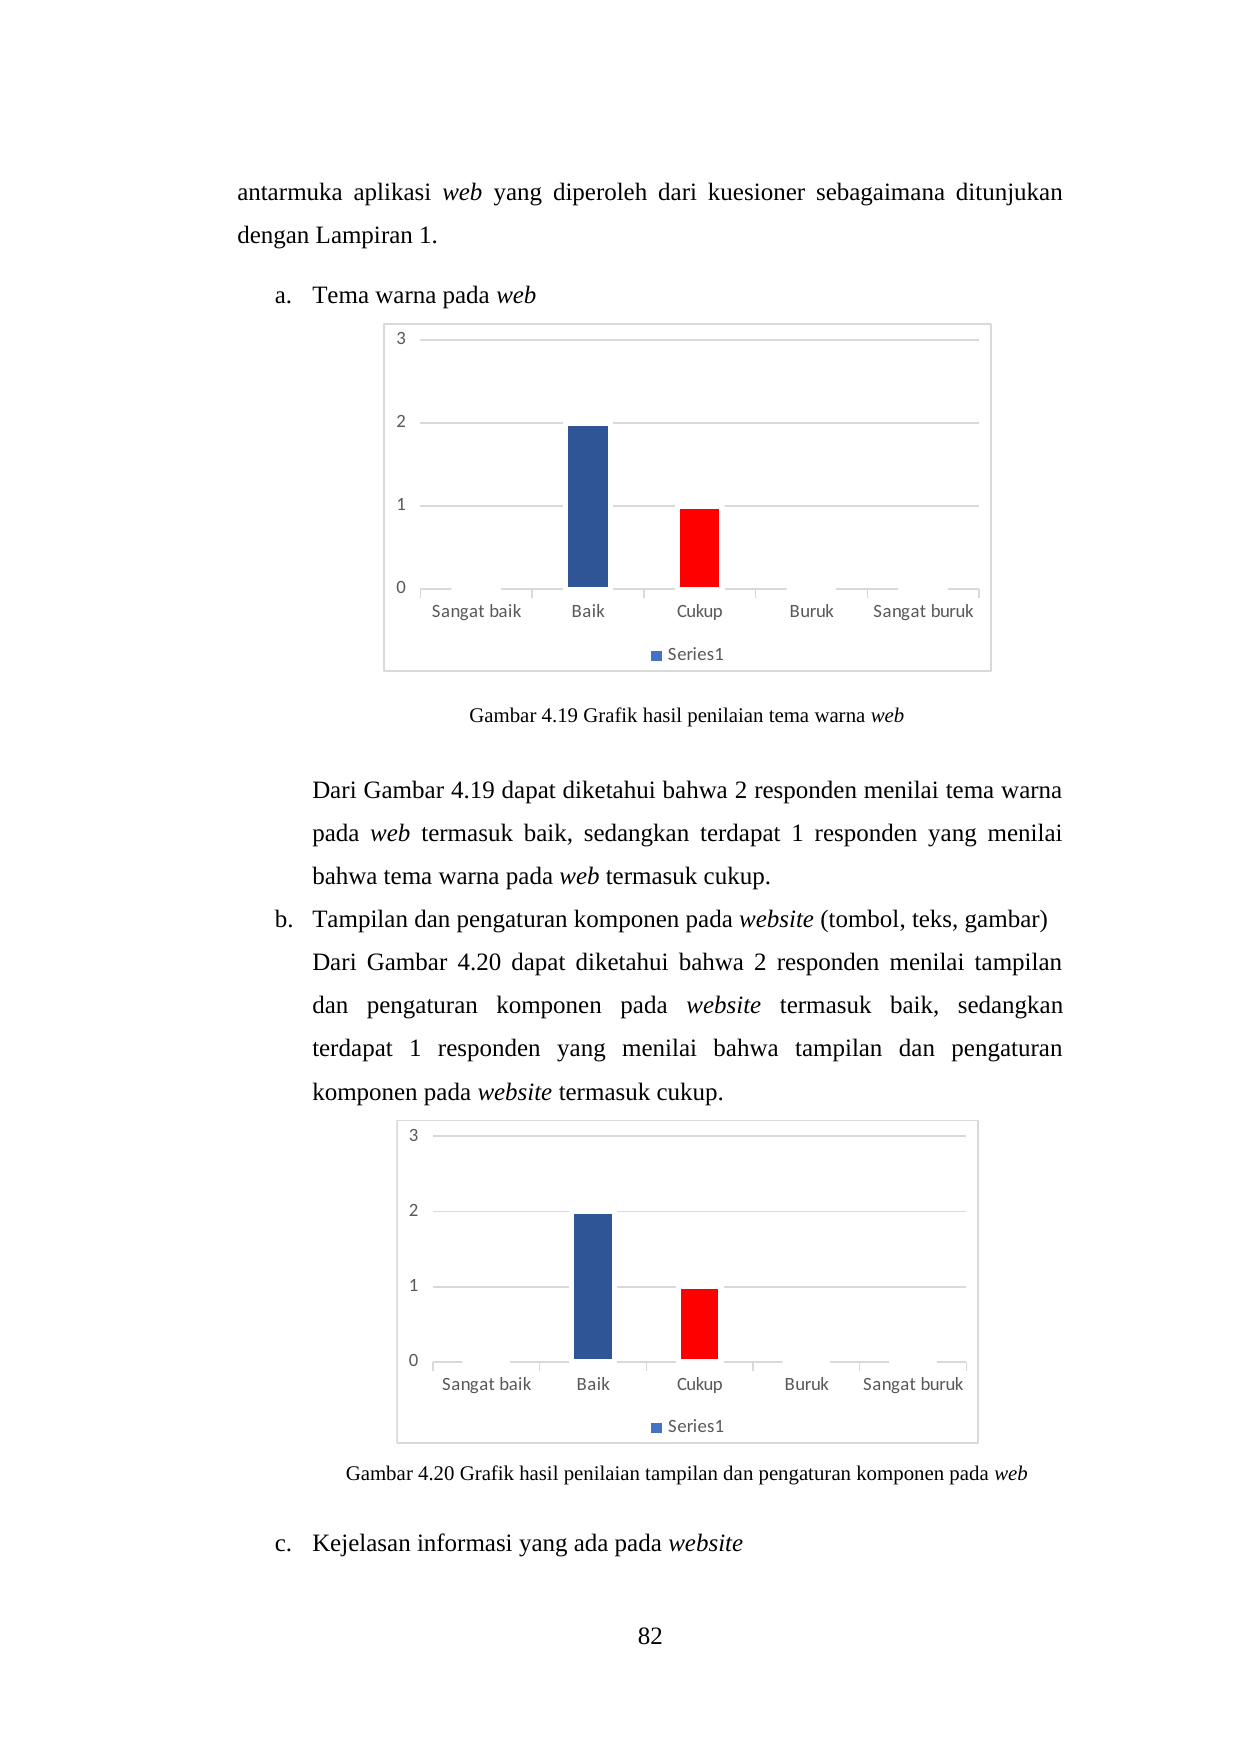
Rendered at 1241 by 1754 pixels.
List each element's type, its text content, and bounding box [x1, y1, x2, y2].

text Gambar 4.19 Grafik hasil penilaian tema warna web [237, 703, 1063, 727]
list Tema warna pada web [274, 280, 1063, 309]
list Kejelasan informasi yang ada pada website [274, 1528, 1063, 1557]
list Dari Gambar 4.20 dapat diketahui bahwa 2 responden menilai tampilan dan pengaturan komponen pada website termasuk baik, sedangkan terdapat 1 responden yang menilai bahwa tampilan dan pengaturan komponen pada website termasuk cukup. [312, 947, 1063, 1105]
list Dari Gambar 4.19 dapat diketahui bahwa 2 responden menilai tema warna pada web termasuk baik, sedangkan terdapat 1 responden yang menilai bahwa tema warna pada web termasuk cukup. [312, 775, 1063, 890]
text Gambar 4.20 Grafik hasil penilaian tampilan dan pengaturan komponen pada web [237, 1461, 1063, 1485]
list Tampilan dan pengaturan komponen pada website (tombol, teks, gambar) [274, 904, 1063, 933]
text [237, 177, 1063, 249]
